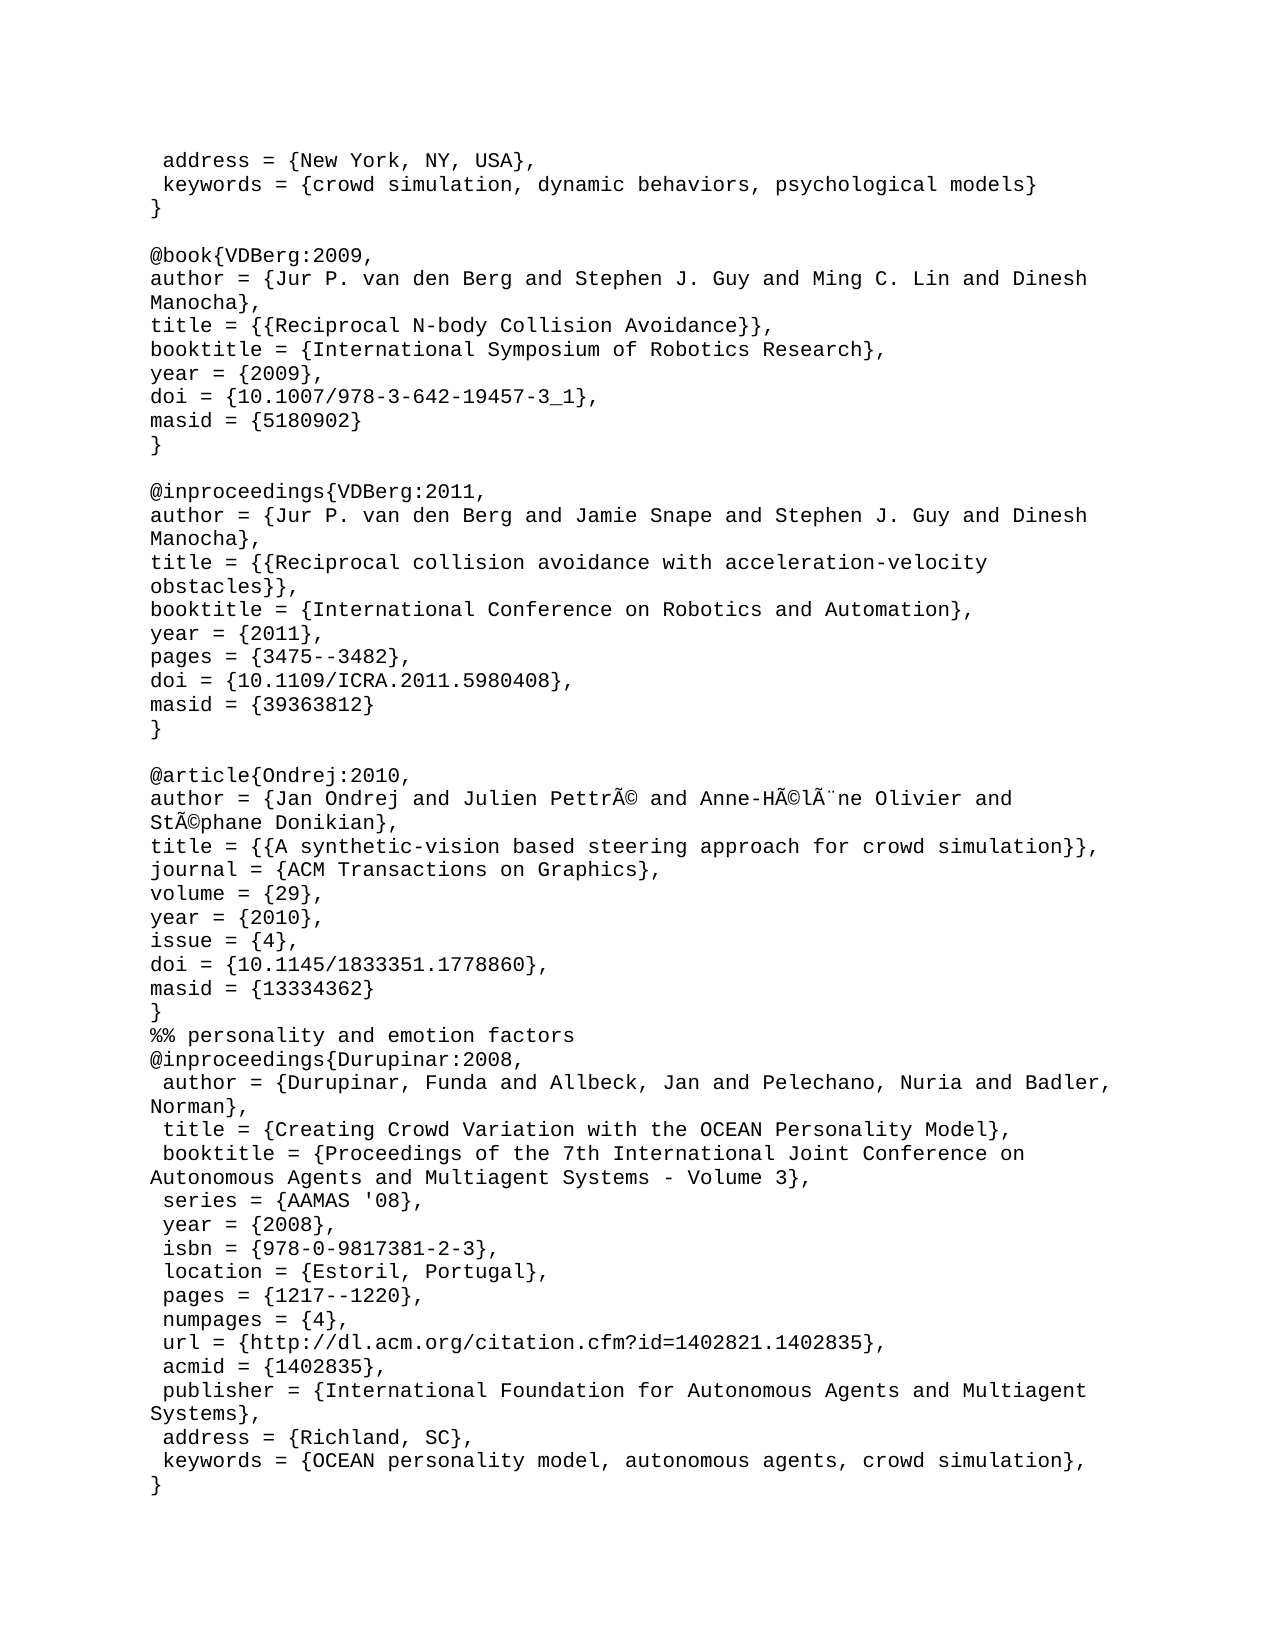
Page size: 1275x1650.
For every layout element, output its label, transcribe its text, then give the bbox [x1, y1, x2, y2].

text author = {Jur P. van den Berg and Jamie Snape and Stephen J. Guy and Dinesh Manocha}, [150, 505, 1125, 552]
text } [150, 434, 1125, 457]
text keywords = {crowd simulation, dynamic behaviors, psychological models} [150, 174, 1125, 197]
text title = {{Reciprocal N-body Collision Avoidance}}, [150, 316, 1125, 339]
text booktitle = {Proceedings of the 7th International Joint Conference on Autonomous Agents and Multiagent Systems - Volume 3}, [150, 1143, 1125, 1190]
text pages = {3475--3482}, [150, 647, 1125, 670]
text @article{Ondrej:2010, [150, 765, 1125, 788]
text doi = {10.1109/ICRA.2011.5980408}, [150, 670, 1125, 694]
text title = {{Reciprocal collision avoidance with acceleration-velocity obstacles}}, [150, 552, 1125, 599]
text acmid = {1402835}, [150, 1356, 1125, 1379]
text publisher = {International Foundation for Autonomous Agents and Multiagent Systems}, [150, 1379, 1125, 1427]
text journal = {ACM Transactions on Graphics}, [150, 859, 1125, 883]
text year = {2009}, [150, 363, 1125, 386]
text @book{VDBerg:2009, [150, 244, 1125, 268]
text year = {2011}, [150, 623, 1125, 647]
text } [150, 1001, 1125, 1025]
text booktitle = {International Conference on Robotics and Automation}, [150, 599, 1125, 623]
text year = {2008}, [150, 1214, 1125, 1238]
text %% personality and emotion factors [150, 1025, 1125, 1048]
text pages = {1217--1220}, [150, 1285, 1125, 1309]
text year = {2010}, [150, 907, 1125, 930]
text doi = {10.1145/1833351.1778860}, [150, 954, 1125, 978]
text address = {Richland, SC}, [150, 1427, 1125, 1451]
text doi = {10.1007/978-3-642-19457-3_1}, [150, 386, 1125, 410]
text } [150, 1474, 1125, 1498]
text isbn = {978-0-9817381-2-3}, [150, 1238, 1125, 1261]
text masid = {13334362} [150, 978, 1125, 1001]
text author = {Jur P. van den Berg and Stephen J. Guy and Ming C. Lin and Dinesh Manocha}, [150, 268, 1125, 316]
text @inproceedings{VDBerg:2011, [150, 481, 1125, 505]
text masid = {39363812} [150, 694, 1125, 717]
text author = {Durupinar, Funda and Allbeck, Jan and Pelechano, Nuria and Badler, Norman}, [150, 1072, 1125, 1119]
text url = {http://dl.acm.org/citation.cfm?id=1402821.1402835}, [150, 1332, 1125, 1356]
text @inproceedings{Durupinar:2008, [150, 1048, 1125, 1072]
text title = {Creating Crowd Variation with the OCEAN Personality Model}, [150, 1119, 1125, 1143]
text issue = {4}, [150, 930, 1125, 954]
text series = {AAMAS '08}, [150, 1190, 1125, 1214]
text numpages = {4}, [150, 1309, 1125, 1332]
text author = {Jan Ondrej and Julien PettrÃ© and Anne-HÃ©lÃ¨ne Olivier and StÃ©phane Donikian}, [150, 788, 1125, 836]
text } [150, 197, 1125, 221]
text keywords = {OCEAN personality model, autonomous agents, crowd simulation}, [150, 1451, 1125, 1474]
text booktitle = {International Symposium of Robotics Research}, [150, 339, 1125, 363]
text masid = {5180902} [150, 410, 1125, 434]
text location = {Estoril, Portugal}, [150, 1261, 1125, 1285]
text title = {{A synthetic-vision based steering approach for crowd simulation}}, [150, 836, 1125, 859]
text address = {New York, NY, USA}, [150, 150, 1125, 174]
text volume = {29}, [150, 883, 1125, 907]
text } [150, 717, 1125, 741]
